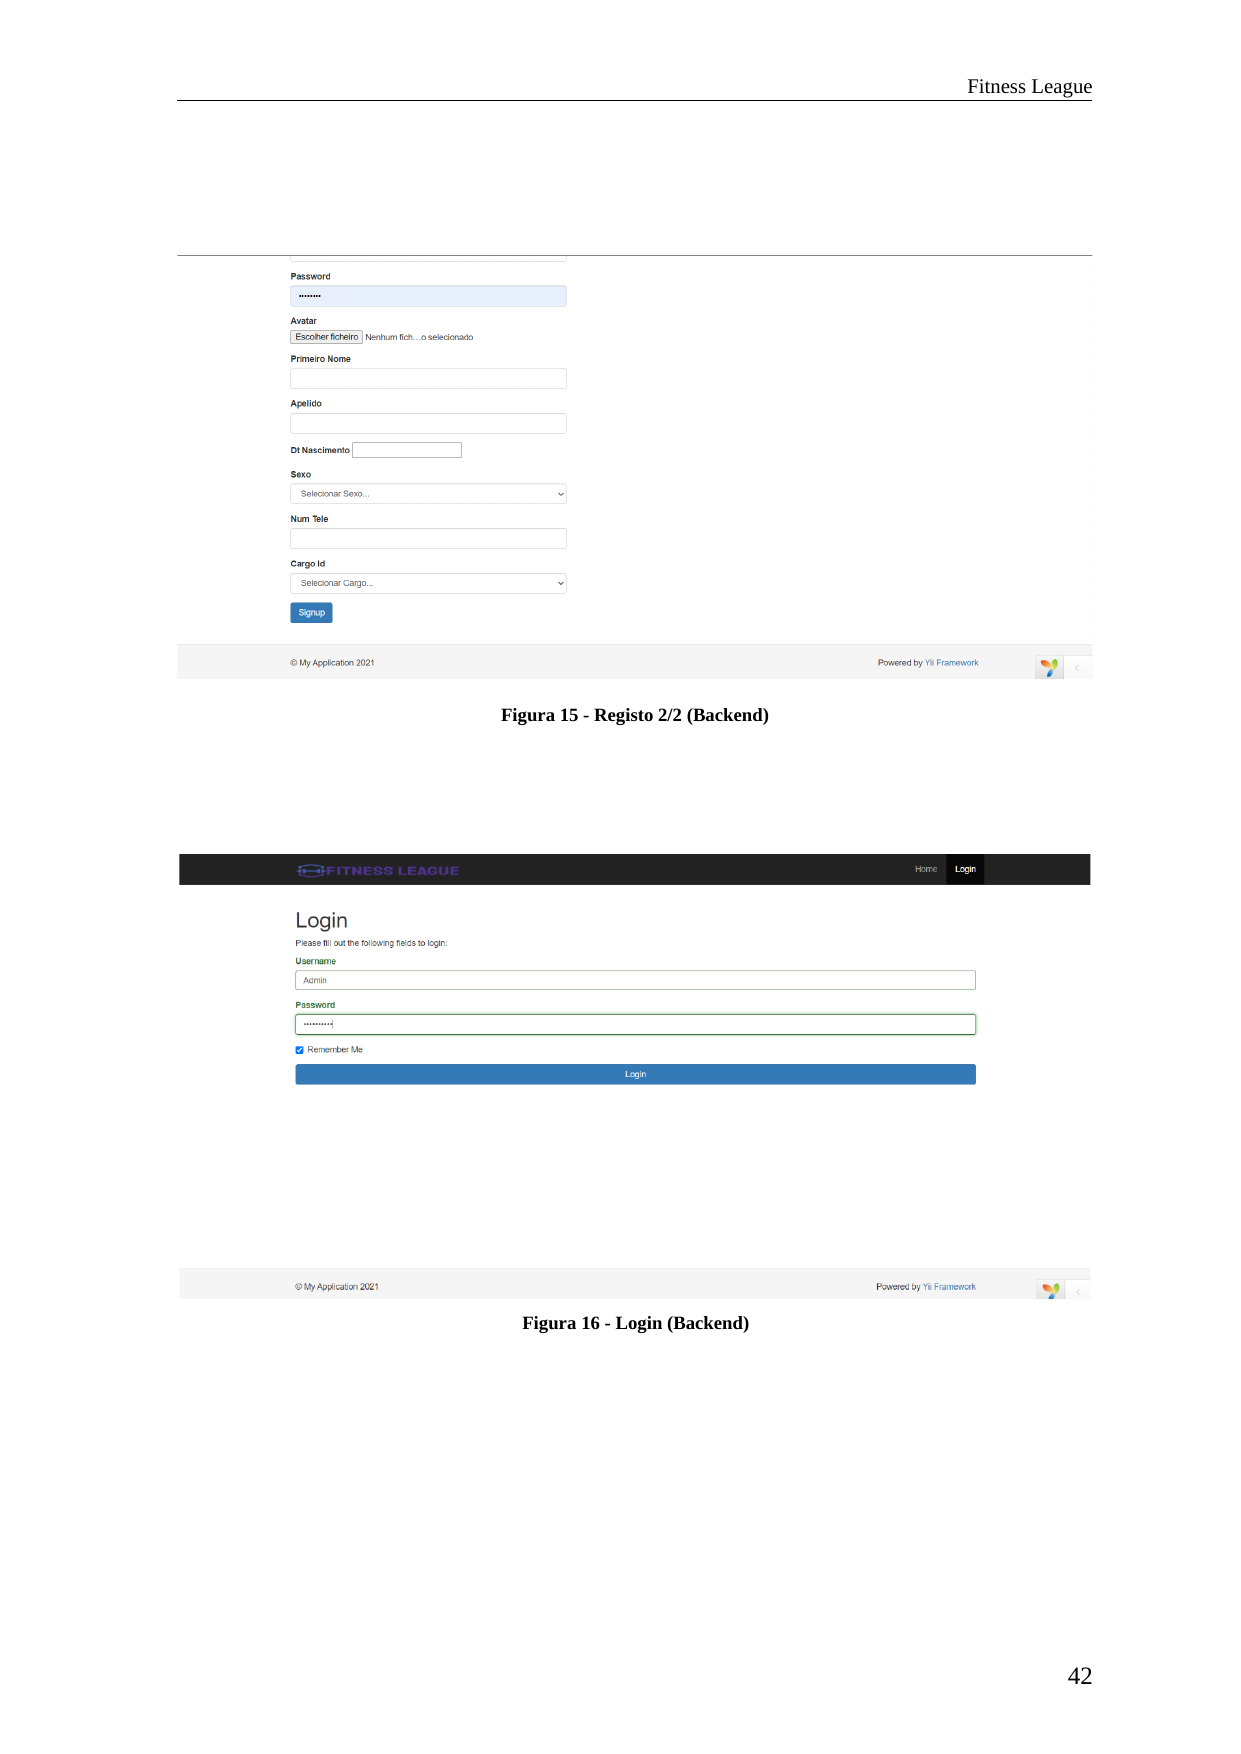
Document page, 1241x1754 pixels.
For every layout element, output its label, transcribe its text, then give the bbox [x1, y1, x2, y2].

text Figura - Registo 2/2 (Backend) [177, 704, 1092, 726]
picture [177, 854, 1090, 1298]
picture [177, 255, 1093, 679]
